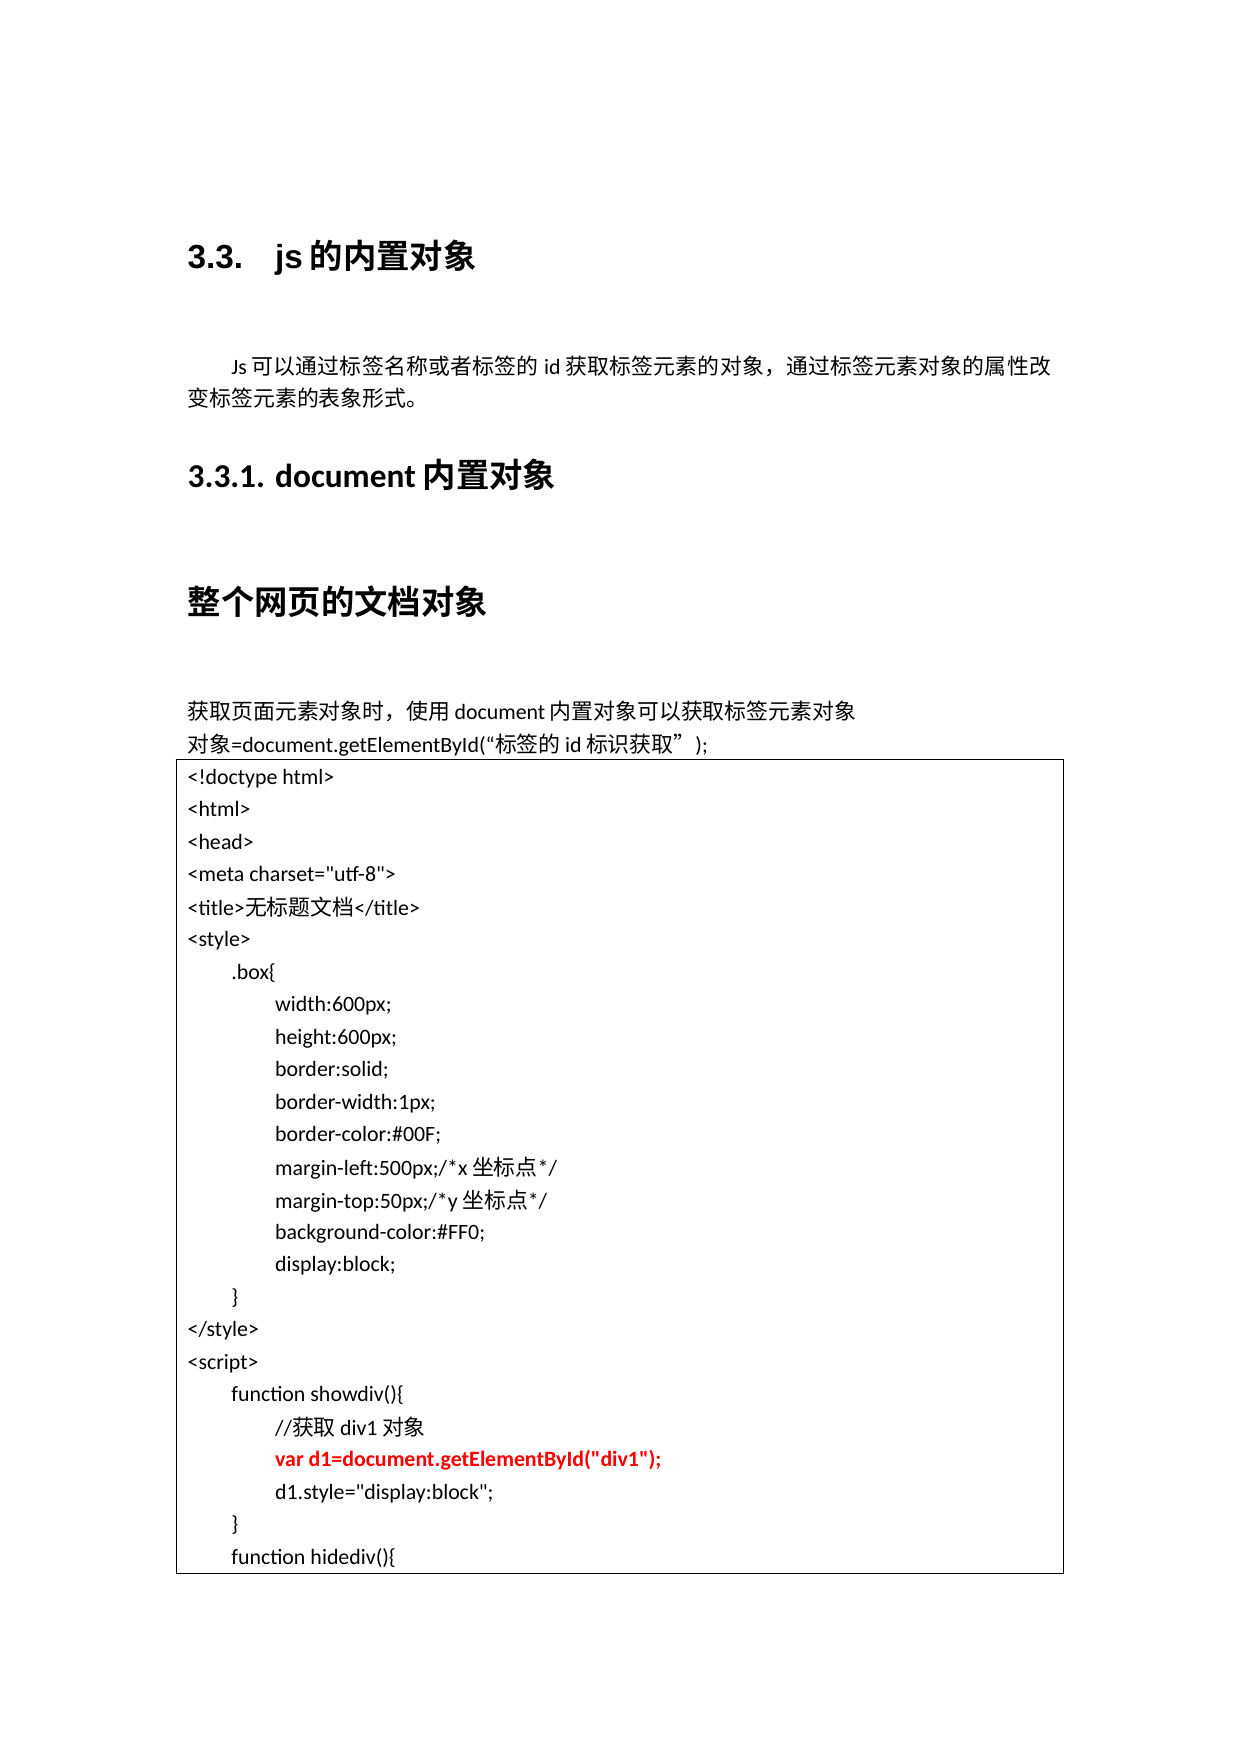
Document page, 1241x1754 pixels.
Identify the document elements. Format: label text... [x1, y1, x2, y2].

subtitle 整个网页的文档对象 [187, 567, 1053, 632]
subtitle document内置对象 [187, 440, 1053, 505]
subtitle js的内置对象 [187, 222, 1053, 287]
text 获取页面元素对象时，使用document内置对象可以获取标签元素对象 [187, 694, 1053, 726]
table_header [177, 760, 1063, 1572]
text Js可以通过标签名称或者标签的id获取标签元素的对象，通过标签元素对象的属性改变标签元素的表象形式。 [187, 348, 1053, 413]
text 对象=document.getElementById(“标签的id标识获取”); [187, 726, 1053, 759]
